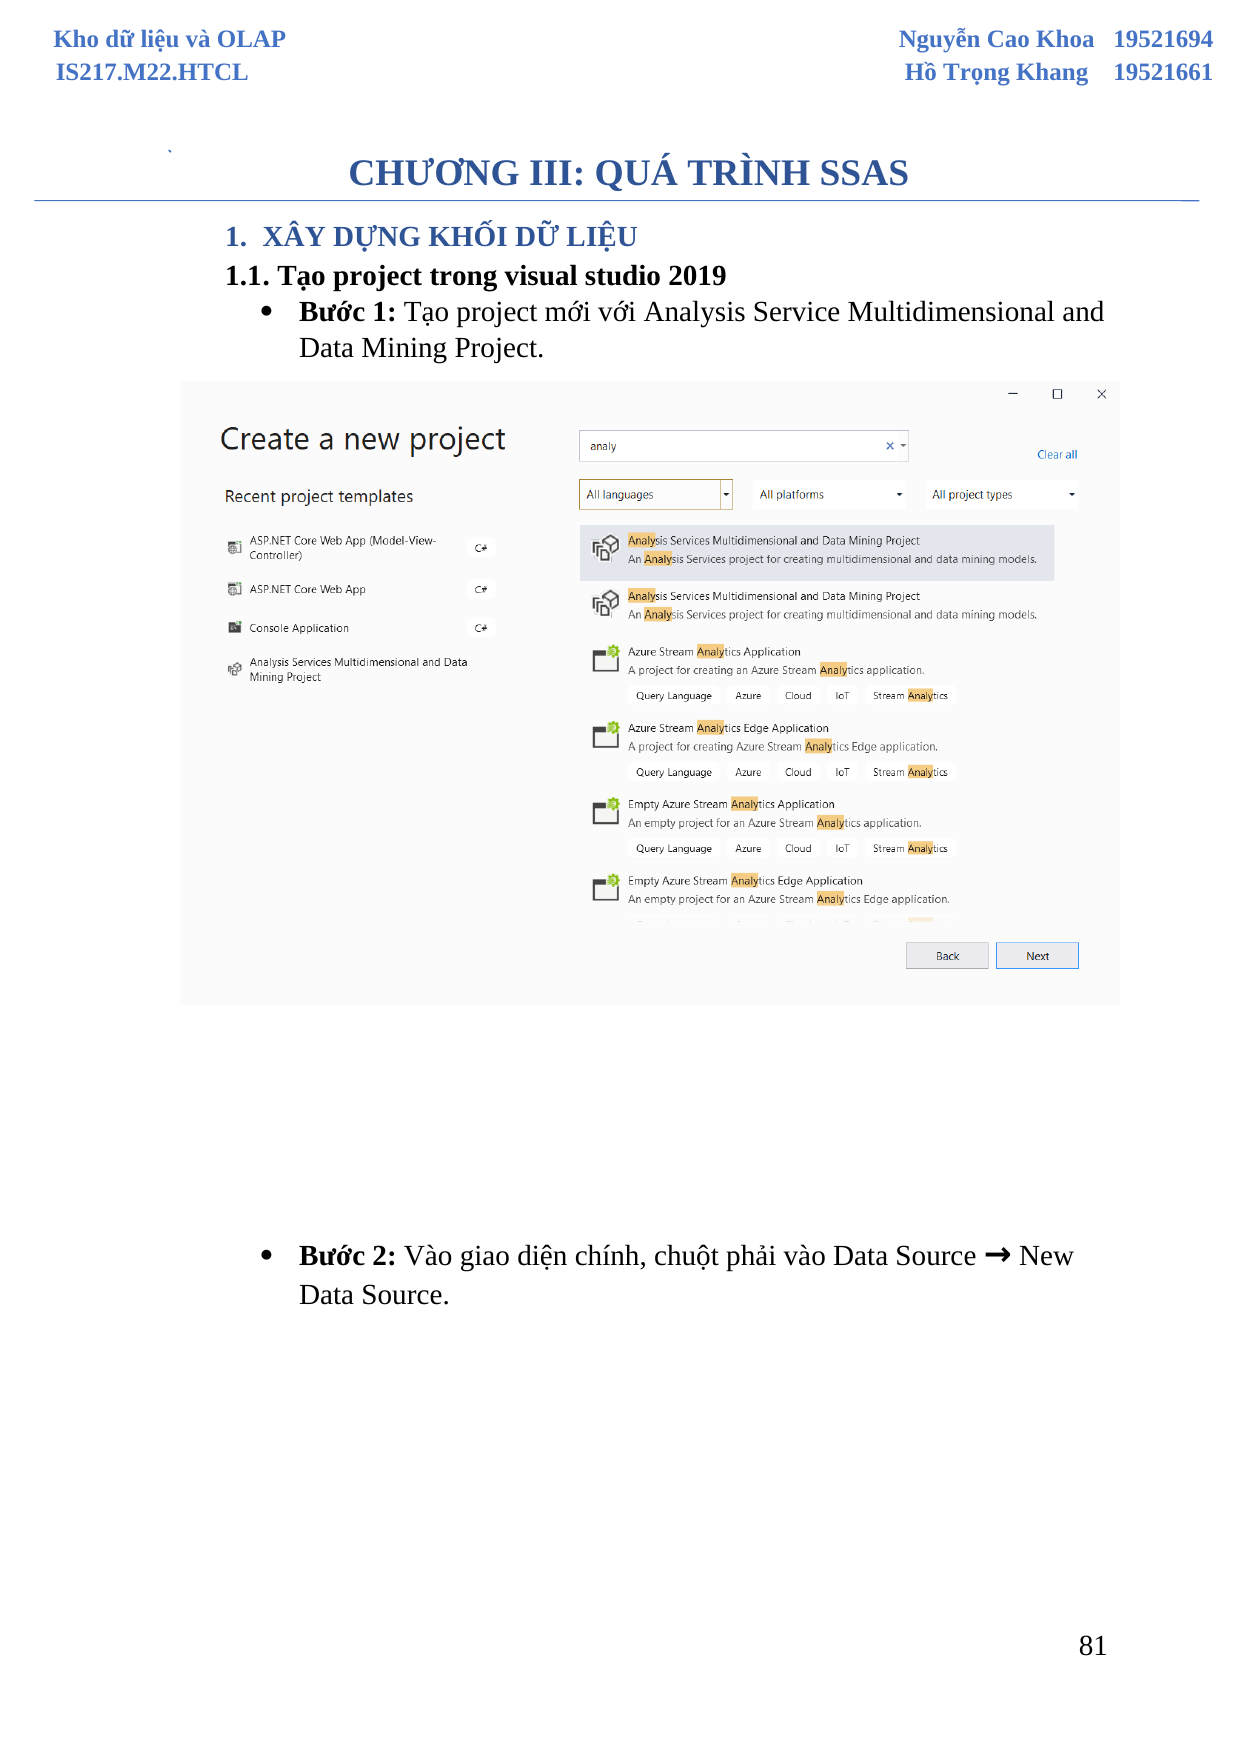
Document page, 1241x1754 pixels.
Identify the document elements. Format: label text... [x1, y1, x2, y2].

picture [179, 381, 1120, 1005]
list Bước 1: Tạo project mới với Analysis Service Multidimensional and Data Mining Project. [261, 294, 1107, 363]
list Bước 2: Vào giao diện chính, chuột phải vào Data Source New Data Source. [261, 1230, 1107, 1311]
subtitle CHƯƠNG III: QUÁ TRÌNH SSAS [150, 150, 1107, 193]
subtitle . Tạo project trong visual studio 2019 [225, 258, 1107, 292]
subtitle XÂY DỰNG KHỐI DỮ LIỆU [225, 219, 1107, 252]
